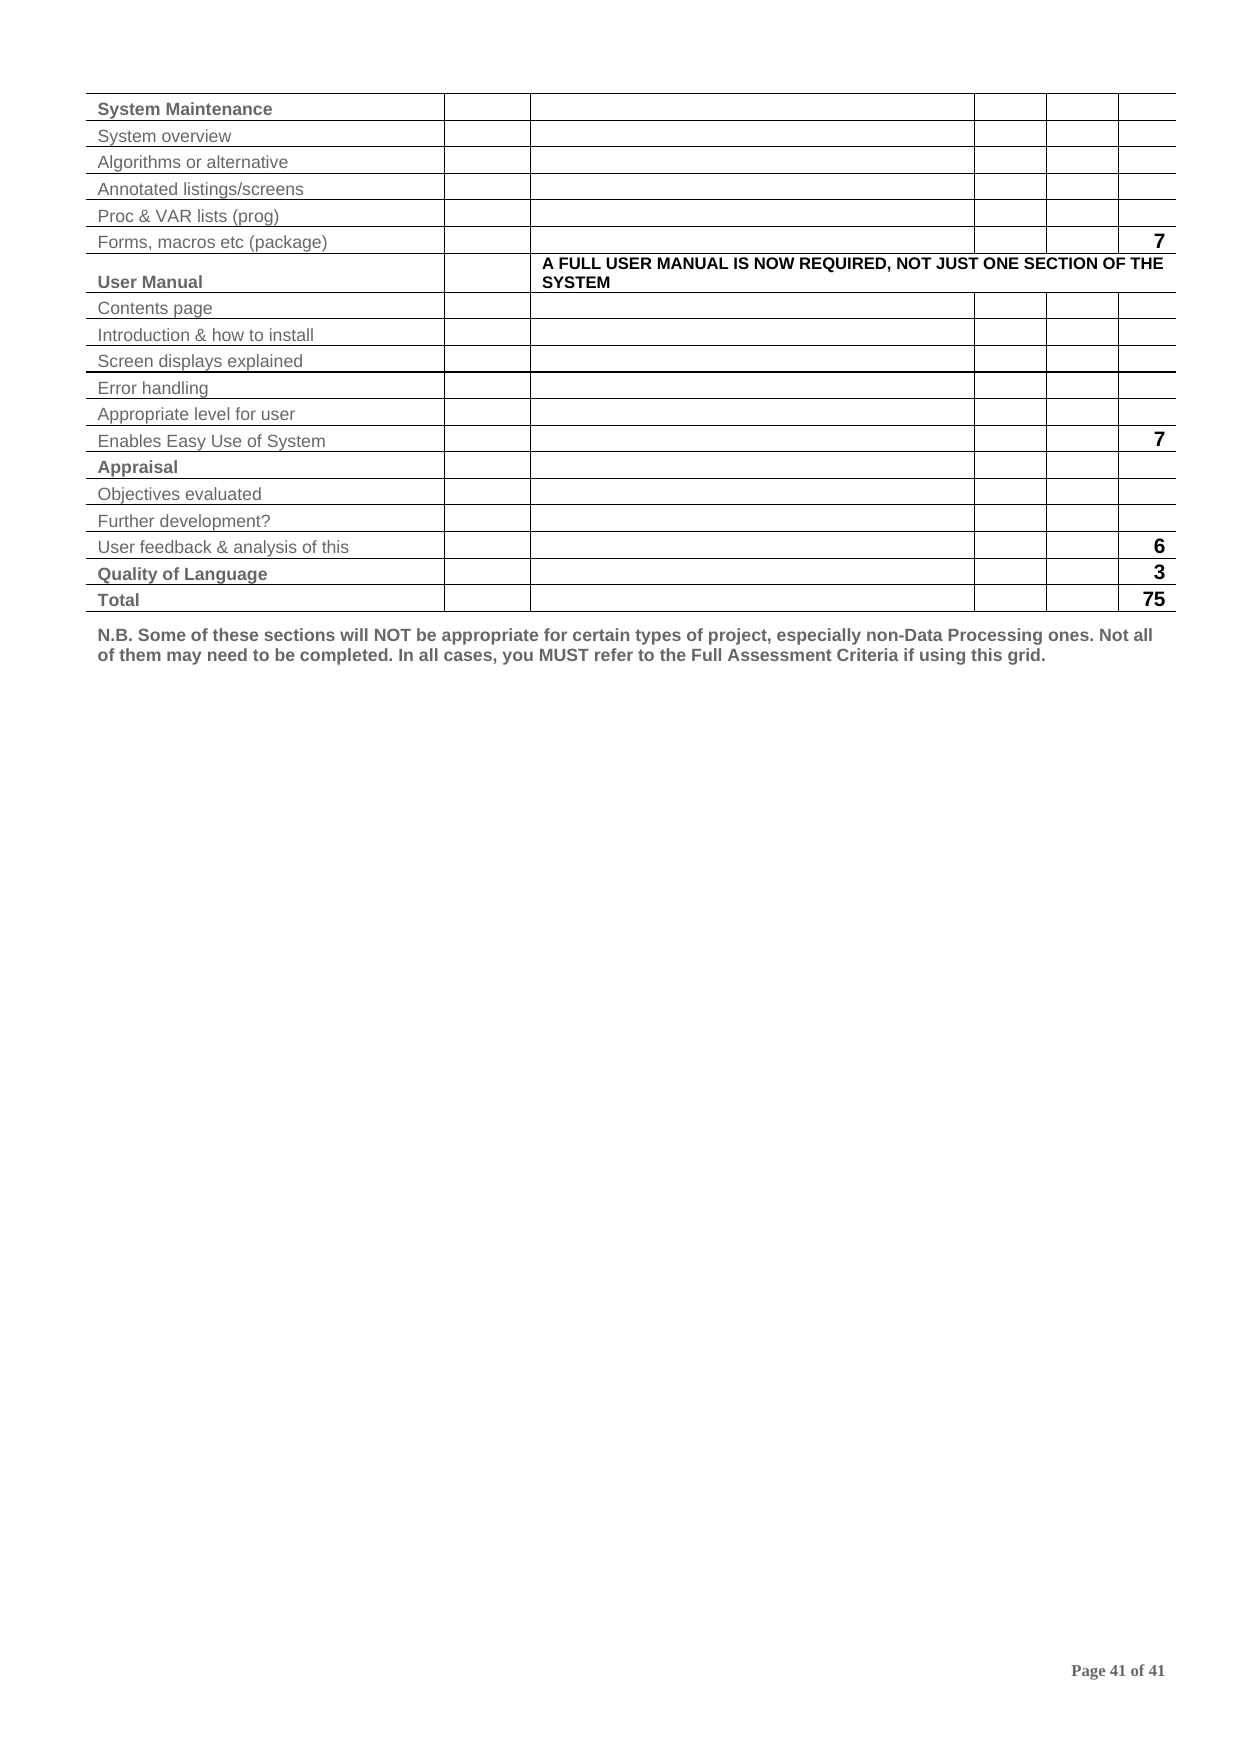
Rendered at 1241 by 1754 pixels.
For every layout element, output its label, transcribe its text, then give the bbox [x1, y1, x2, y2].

table_cell [1047, 426, 1118, 451]
table_cell A FULL USER MANUAL IS NOW REQUIRED, NOT JUST ONE SECTION OF THE SYSTEM [531, 254, 1176, 292]
table_cell [975, 505, 1046, 531]
table_cell [445, 319, 530, 345]
table_cell [445, 121, 530, 146]
table_cell Introduction & how to install [86, 319, 444, 345]
table_cell [445, 147, 530, 173]
table_cell [975, 452, 1046, 478]
table_cell 6 [1119, 532, 1176, 557]
table_cell [1047, 227, 1118, 252]
table_cell [1047, 452, 1118, 478]
table_cell [445, 452, 530, 478]
table_cell [445, 426, 530, 451]
table_cell [531, 373, 974, 398]
table_cell [1047, 505, 1118, 531]
table_cell [975, 559, 1046, 584]
table_cell [531, 346, 974, 371]
table_cell [1047, 293, 1118, 318]
table_cell [975, 147, 1046, 173]
table_cell [1119, 319, 1176, 345]
table_cell [445, 585, 530, 611]
table_cell [1047, 147, 1118, 173]
table_cell [1047, 200, 1118, 226]
table_cell [1119, 479, 1176, 504]
table_cell [531, 426, 974, 451]
table_cell Quality of Language [86, 559, 444, 584]
table_cell [531, 227, 974, 252]
table_cell [975, 319, 1046, 345]
table_cell Appraisal [86, 452, 444, 478]
table_cell Contents page [86, 293, 444, 318]
table_cell [975, 532, 1046, 557]
table_cell [1047, 559, 1118, 584]
table_cell [445, 174, 530, 199]
table_cell [1119, 293, 1176, 318]
table_cell [1119, 200, 1176, 226]
table_cell Screen displays explained [86, 346, 444, 371]
table_cell [445, 200, 530, 226]
table_cell [1047, 532, 1118, 557]
table_cell [445, 559, 530, 584]
table_cell [975, 346, 1046, 371]
table_cell [1047, 121, 1118, 146]
table_cell [1119, 94, 1176, 119]
table_cell [1047, 94, 1118, 119]
table_cell [975, 121, 1046, 146]
table_cell Objectives evaluated [86, 479, 444, 504]
table_cell [445, 227, 530, 252]
table_cell Algorithms or alternative [86, 147, 444, 173]
table_cell [445, 532, 530, 557]
table_cell [531, 479, 974, 504]
table_cell [1047, 373, 1118, 398]
table_cell [531, 319, 974, 345]
table_cell 75 [1119, 585, 1176, 611]
table_cell [1047, 319, 1118, 345]
table_cell N.B. Some of these sections will NOT be appropriate for certain types of project, especially non-Data Processing ones. Not all of them may need to be completed. In all cases, you MUST refer to the Full Assessment Criteria if using this grid. [86, 612, 1176, 665]
table_cell [1119, 373, 1176, 398]
table_cell Error handling [86, 373, 444, 398]
table_cell [531, 505, 974, 531]
table_cell Annotated listings/screens [86, 174, 444, 199]
table_cell [975, 174, 1046, 199]
table_cell [445, 505, 530, 531]
table_cell [1119, 147, 1176, 173]
table_cell [1047, 346, 1118, 371]
table_cell [531, 399, 974, 424]
table_cell Forms, macros etc (package) [86, 227, 444, 252]
table_cell Proc & VAR lists (prog) [86, 200, 444, 226]
table_cell [531, 121, 974, 146]
table_cell [531, 559, 974, 584]
table_cell [1047, 585, 1118, 611]
table_cell [1119, 399, 1176, 424]
table_cell [975, 373, 1046, 398]
table_cell Further development? [86, 505, 444, 531]
table_cell Enables Easy Use of System [86, 426, 444, 451]
table_cell User Manual [86, 254, 444, 292]
table_cell [531, 532, 974, 557]
table_cell [975, 293, 1046, 318]
table_cell [1119, 505, 1176, 531]
table_cell [1047, 174, 1118, 199]
table_cell [445, 399, 530, 424]
table_cell [975, 94, 1046, 119]
table_cell 7 [1119, 227, 1176, 252]
table_cell System overview [86, 121, 444, 146]
table_cell [531, 94, 974, 119]
table_cell [445, 254, 530, 292]
table_cell [531, 174, 974, 199]
table_cell [445, 293, 530, 318]
table_cell [445, 94, 530, 119]
table_cell User feedback & analysis of this [86, 532, 444, 557]
table_cell [1119, 346, 1176, 371]
table_cell [445, 373, 530, 398]
table_cell 7 [1119, 426, 1176, 451]
table_cell [1119, 121, 1176, 146]
table_cell [975, 426, 1046, 451]
table_cell [975, 227, 1046, 252]
table_cell Total [86, 585, 444, 611]
table_cell [1119, 452, 1176, 478]
table_cell Appropriate level for user [86, 399, 444, 424]
table_cell 3 [1119, 559, 1176, 584]
table_cell [975, 585, 1046, 611]
table_cell [975, 399, 1046, 424]
table_cell [445, 479, 530, 504]
table_cell [531, 147, 974, 173]
table_cell [1047, 399, 1118, 424]
table_cell [1047, 479, 1118, 504]
table_cell [531, 200, 974, 226]
table_cell System Maintenance [86, 94, 444, 119]
table_cell [531, 585, 974, 611]
table_cell [531, 452, 974, 478]
table_cell [975, 479, 1046, 504]
table_cell [445, 346, 530, 371]
table_cell [531, 293, 974, 318]
table_cell [1119, 174, 1176, 199]
table_cell [975, 200, 1046, 226]
